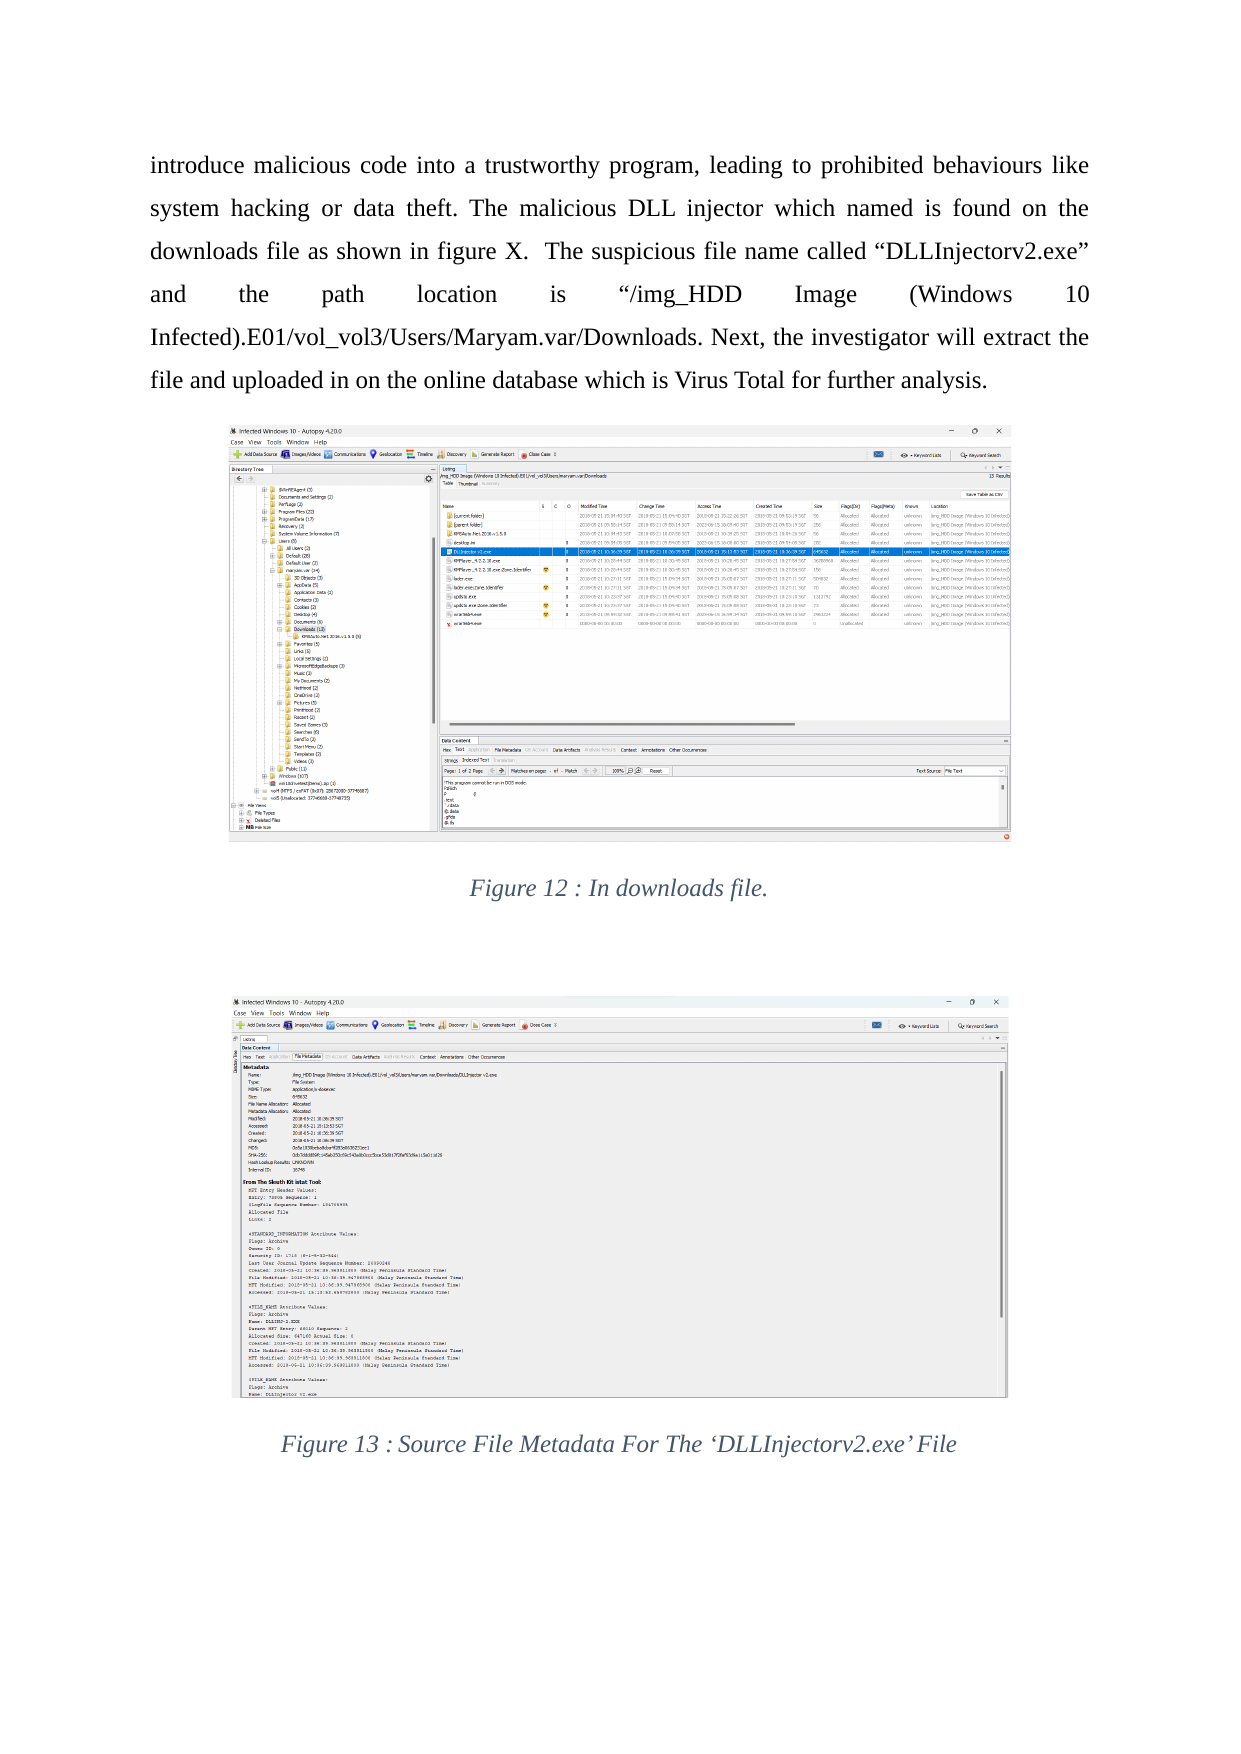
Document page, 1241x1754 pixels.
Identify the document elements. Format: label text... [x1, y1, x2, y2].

picture [228, 425, 1012, 842]
picture [231, 996, 1009, 1398]
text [150, 150, 1090, 394]
